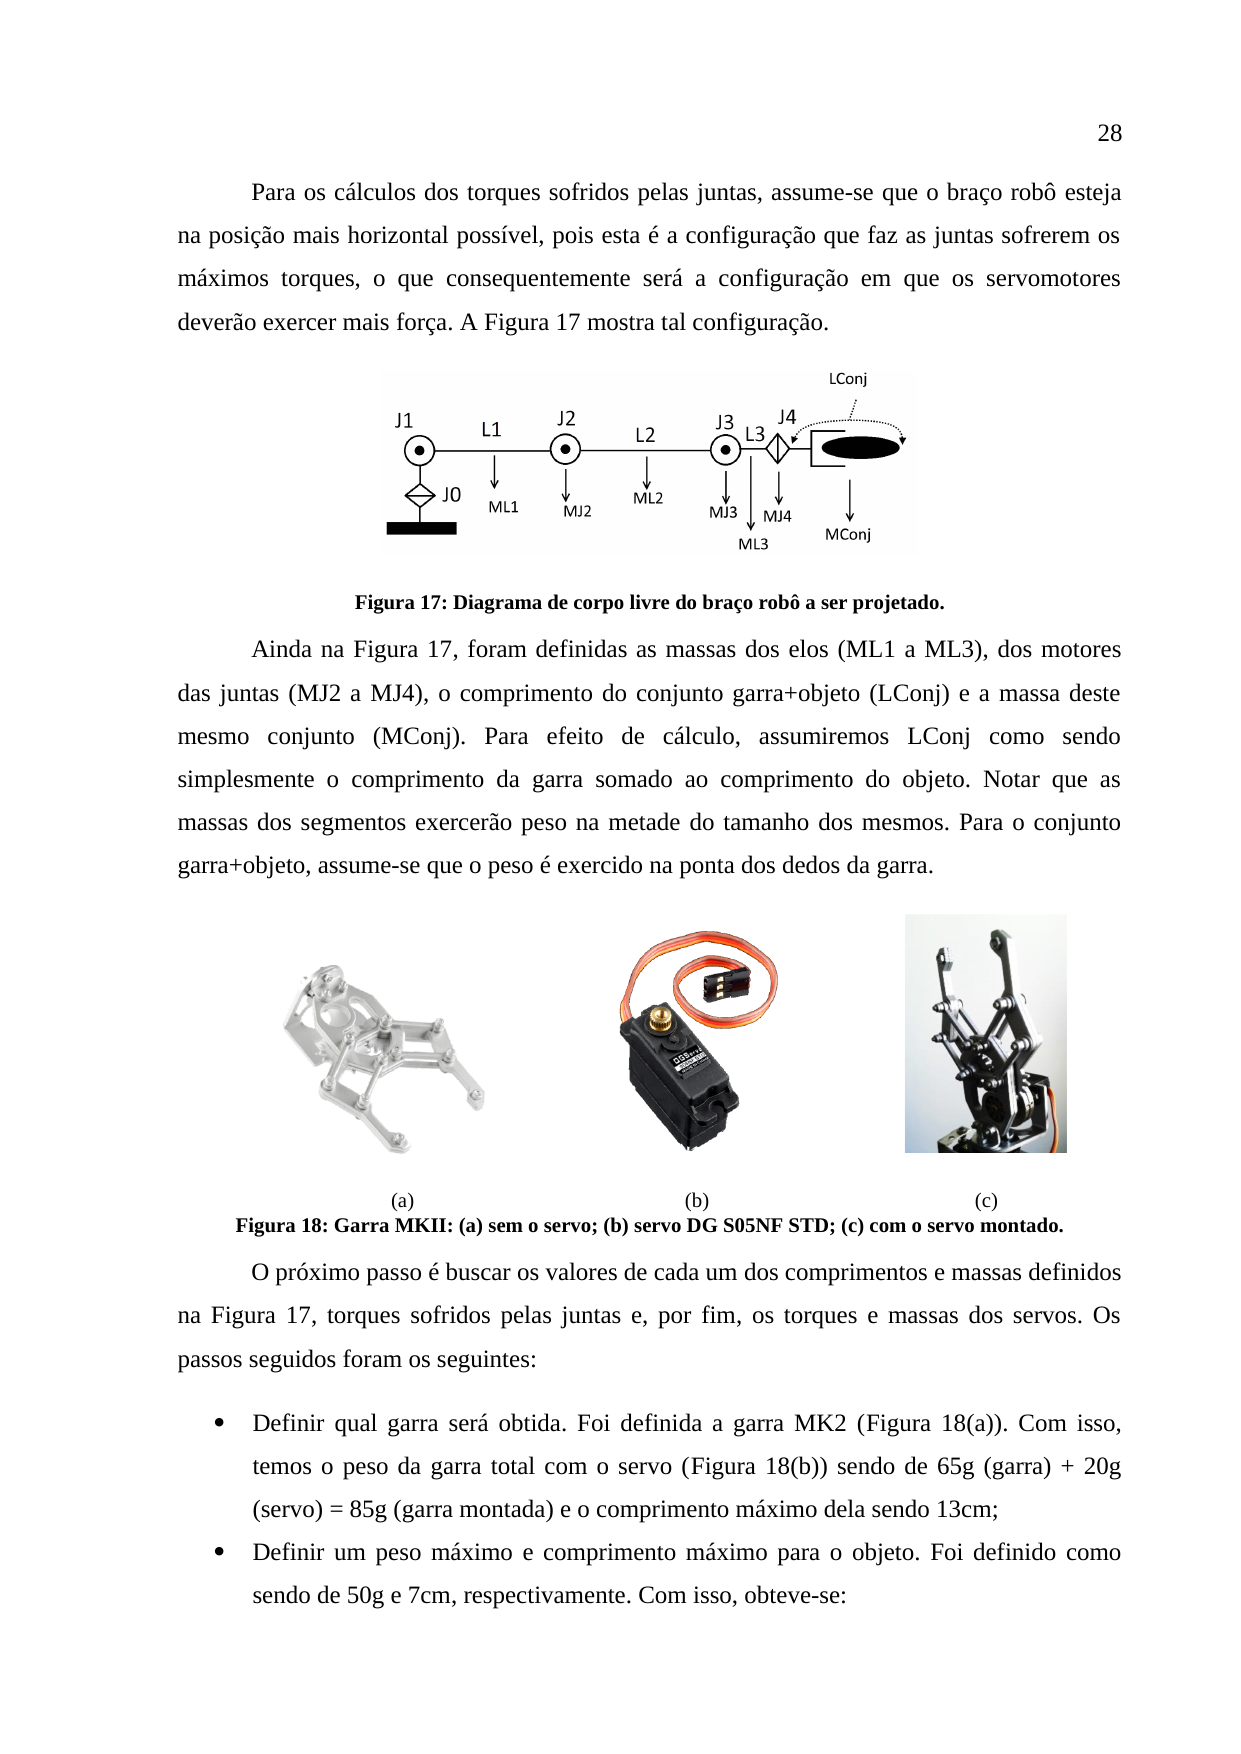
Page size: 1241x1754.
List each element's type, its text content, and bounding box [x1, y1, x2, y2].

text (a) (b) (c) [177, 1188, 1122, 1212]
picture [609, 929, 785, 1154]
list Definir qual garra será obtida. Foi definida a garra MK2 (Figura 18(a)). Com isso, temos o peso da garra total com o servo (Figura 18(b)) sendo de 65g (garra) + 20g (servo) = 85g (garra montada) e o comprimento máximo dela sendo 13cm; [215, 1408, 1122, 1523]
text Ainda na Figura 17, foram definidas as massas dos elos (ML1 a ML3), dos motores das juntas (MJ2 a MJ4), o comprimento do conjunto garra+objeto (LConj) e a massa deste mesmo conjunto (MConj). Para efeito de cálculo, assumiremos LConj como sendo simplesmente o comprimento da garra somado ao comprimento do objeto. Notar que as massas dos segmentos exercerão peso na metade do tamanho dos mesmos. Para o conjunto garra+objeto, assume-se que o peso é exercido na ponta dos dedos da garra. [177, 634, 1122, 879]
text O próximo passo é buscar os valores de cada um dos comprimentos e massas definidos na Figura 17, torques sofridos pelas juntas e, por fim, os torques e massas dos servos. Os passos seguidos foram os seguintes: [177, 1257, 1122, 1372]
text Para os cálculos dos torques sofridos pelas juntas, assume-se que o braço robô esteja na posição mais horizontal possível, pois esta é a configuração que faz as juntas sofrerem os máximos torques, o que consequentemente será a configuração em que os servomotores deverão exercer mais força. A Figura 17 mostra tal configuração. [177, 177, 1122, 335]
list Definir um peso máximo e comprimento máximo para o objeto. Foi definido como sendo de 50g e 7cm, respectivamente. Com isso, obteve-se: [215, 1537, 1122, 1609]
picture [282, 965, 485, 1154]
picture [905, 915, 1067, 1153]
picture [381, 370, 918, 555]
